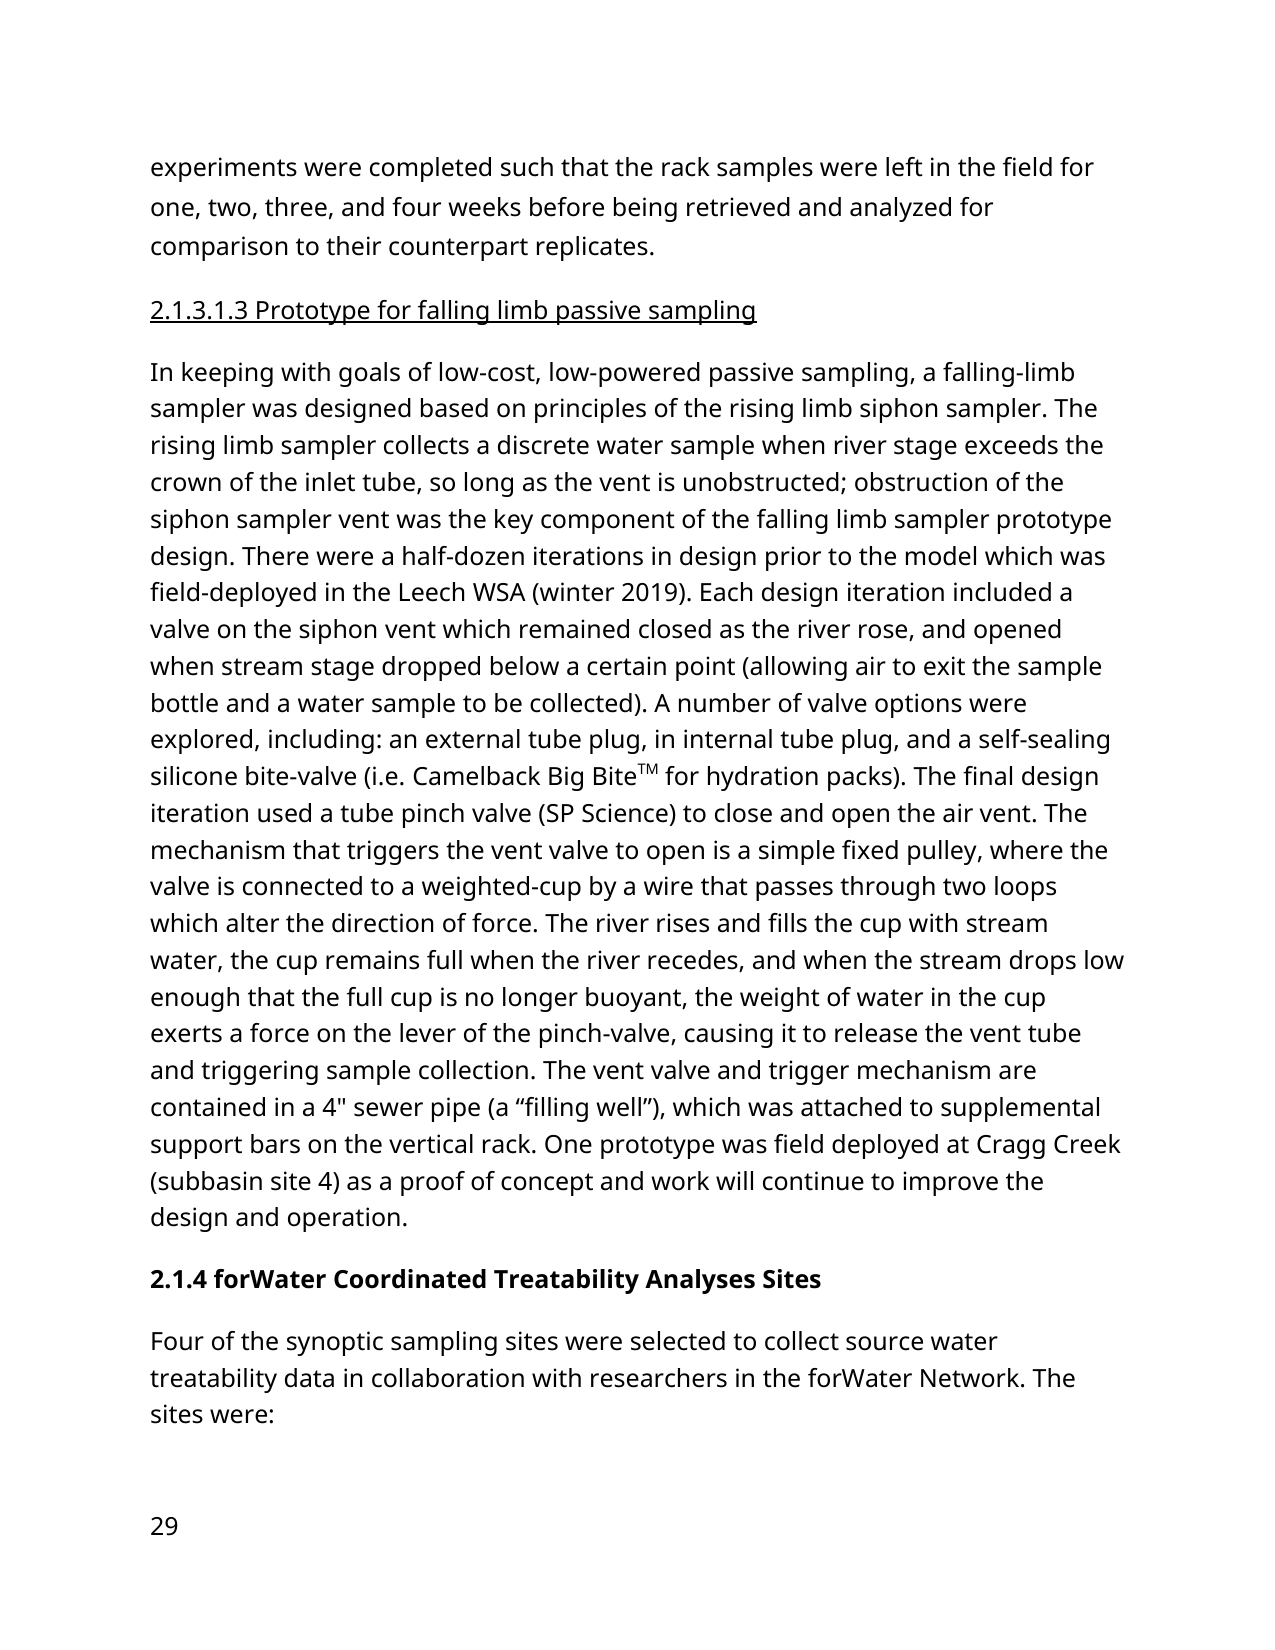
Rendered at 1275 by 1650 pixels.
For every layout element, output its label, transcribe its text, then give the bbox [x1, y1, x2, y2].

subtitle 2.1.4 forWater Coordinated Treatability Analyses Sites [150, 1262, 1125, 1296]
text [150, 150, 1125, 262]
subtitle 2.1.3.1.3 Prototype for falling limb passive sampling [150, 292, 1125, 327]
